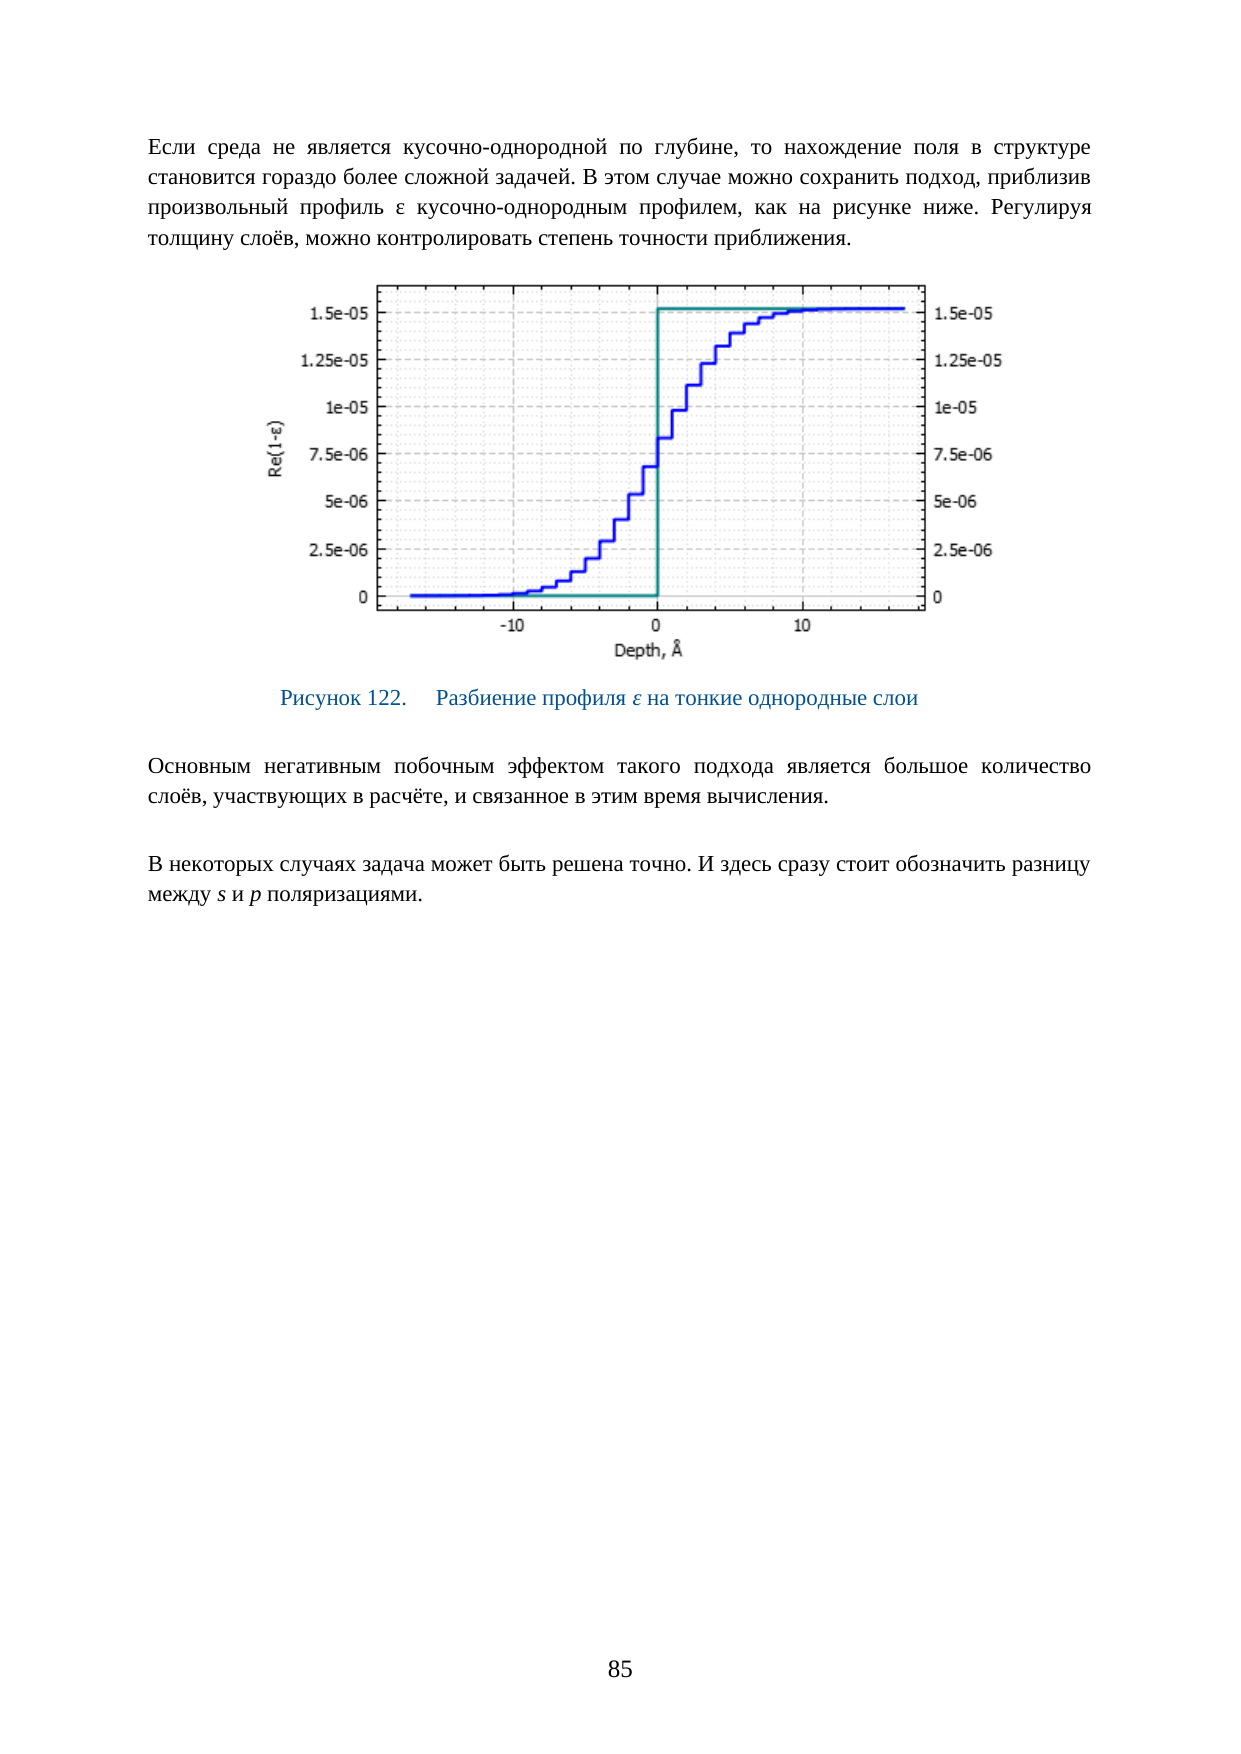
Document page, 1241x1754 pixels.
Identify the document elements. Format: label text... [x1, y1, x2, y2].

picture [261, 279, 1009, 663]
text Если среда не является кусочно-однородной по глубине, то нахождение поля в структуре становится гораздо более сложной задачей. В этом случае можно сохранить подход, приблизив произвольный профиль ε кусочно-однородным профилем, как на рисунке ниже. Регулируя толщину слоёв, можно контролировать степень точности приближения. [148, 133, 1093, 250]
text В некоторых случаях задача может быть решена точно. И здесь сразу стоит обозначить разницу между s и p поляризациями. [148, 849, 1093, 906]
text Основным негативным побочным эффектом такого подхода является большое количество слоёв, участвующих в расчёте, и связанное в этим время вычисления. [148, 752, 1093, 808]
